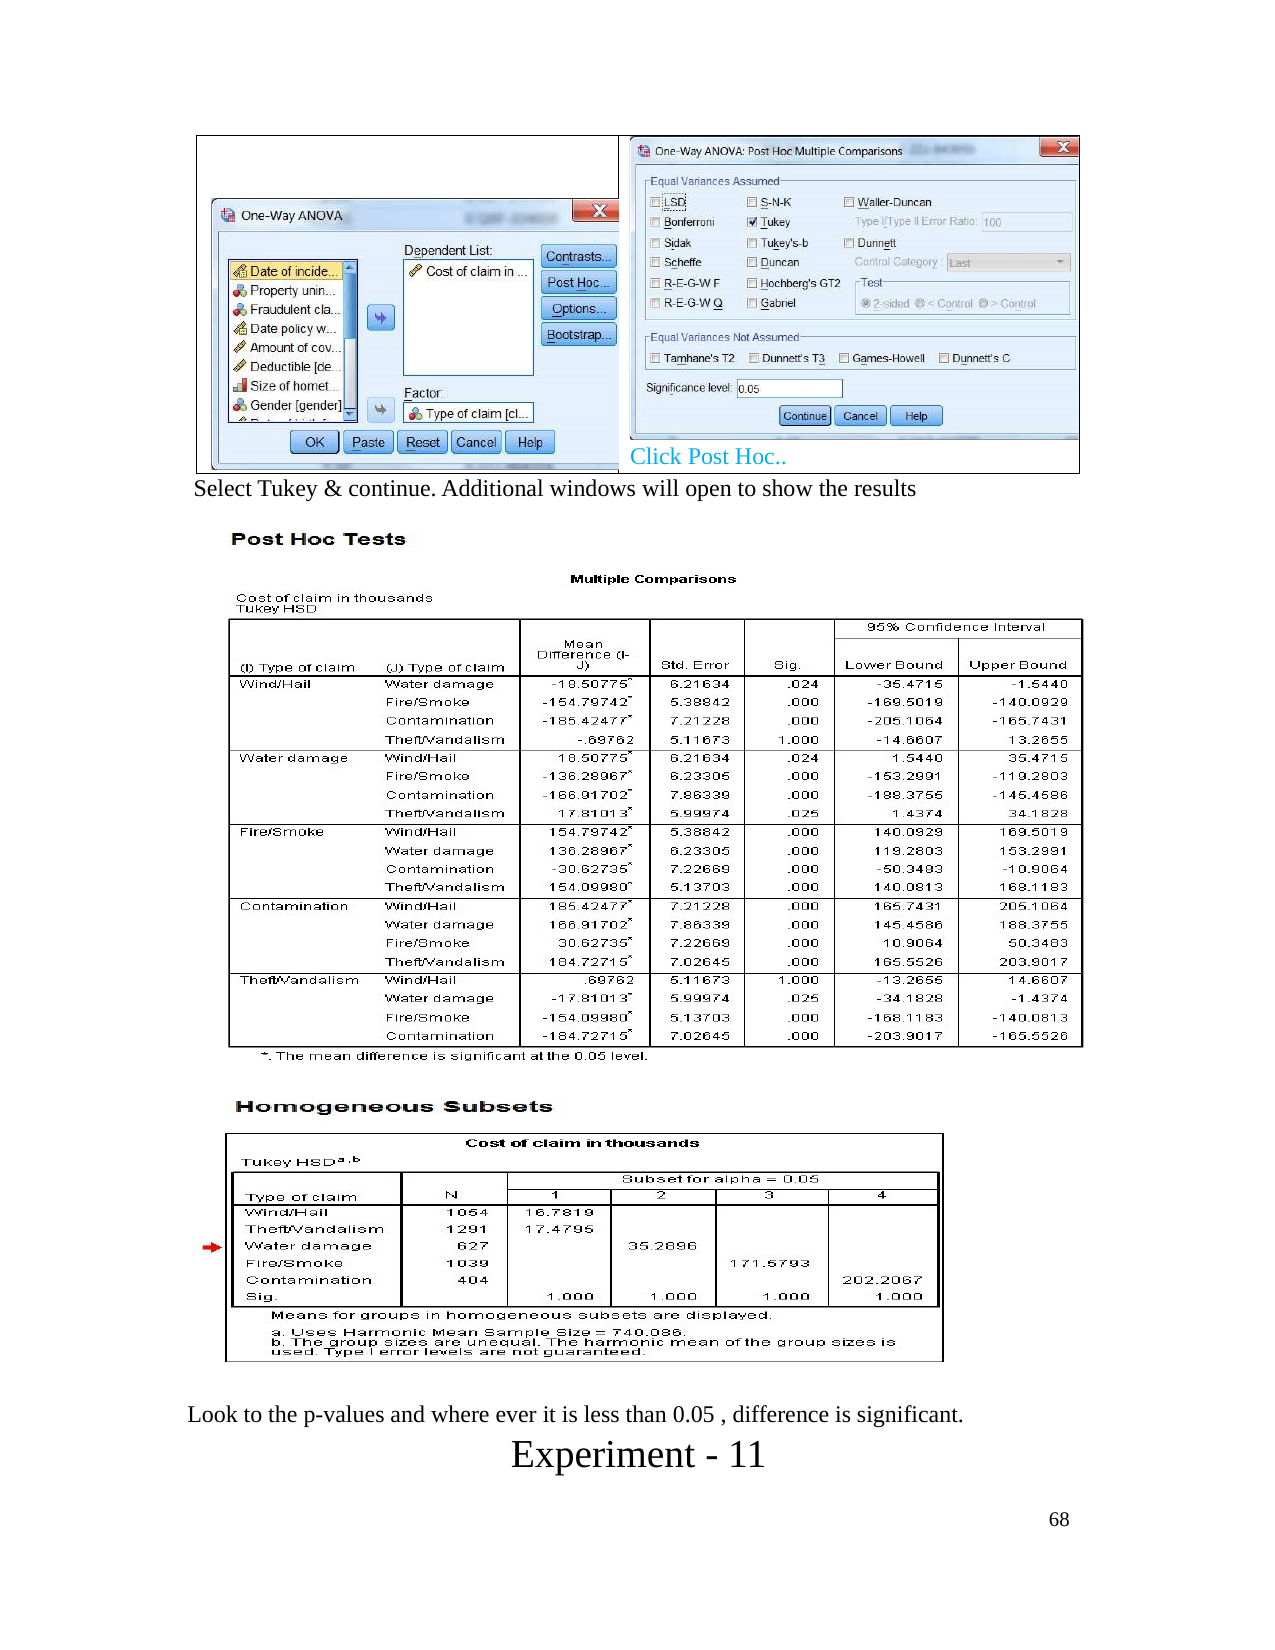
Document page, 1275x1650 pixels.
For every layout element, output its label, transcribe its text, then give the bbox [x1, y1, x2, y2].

picture [228, 533, 1084, 1061]
text Look to the p-values and where ever it is less than 0.05 , difference is significant. [174, 1400, 978, 1428]
subtitle Experiment - 11 [85, 1430, 766, 1476]
table_header [197, 136, 618, 473]
picture [629, 136, 1079, 440]
table_header Click Post Hoc.. [619, 136, 1079, 473]
text Select Tukey & continue. Additional windows will open to show the results [193, 474, 1080, 501]
picture [202, 1101, 944, 1362]
picture [211, 198, 619, 470]
